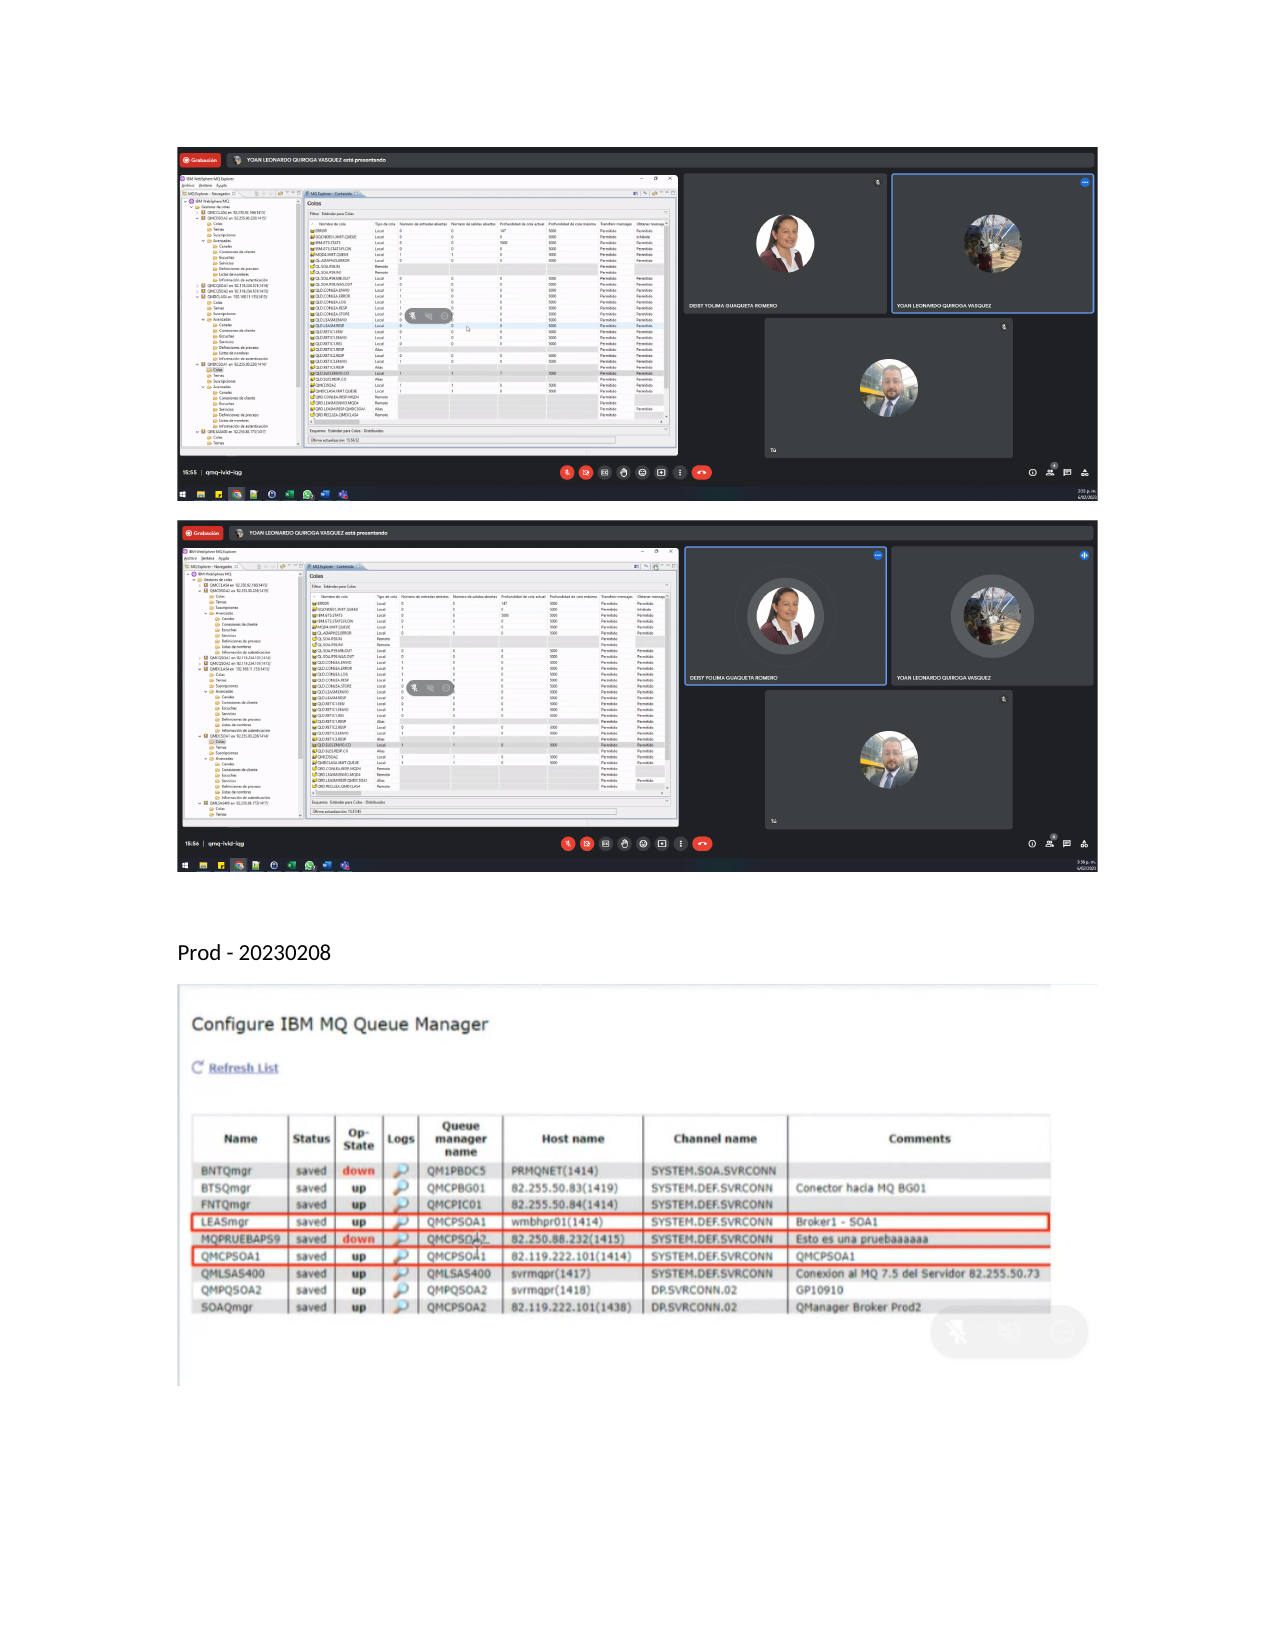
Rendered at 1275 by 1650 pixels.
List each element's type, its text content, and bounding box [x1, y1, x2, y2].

text Prod - 20230208 [177, 938, 1098, 966]
picture [177, 519, 1098, 872]
picture [177, 147, 1098, 501]
picture [177, 984, 1098, 1386]
